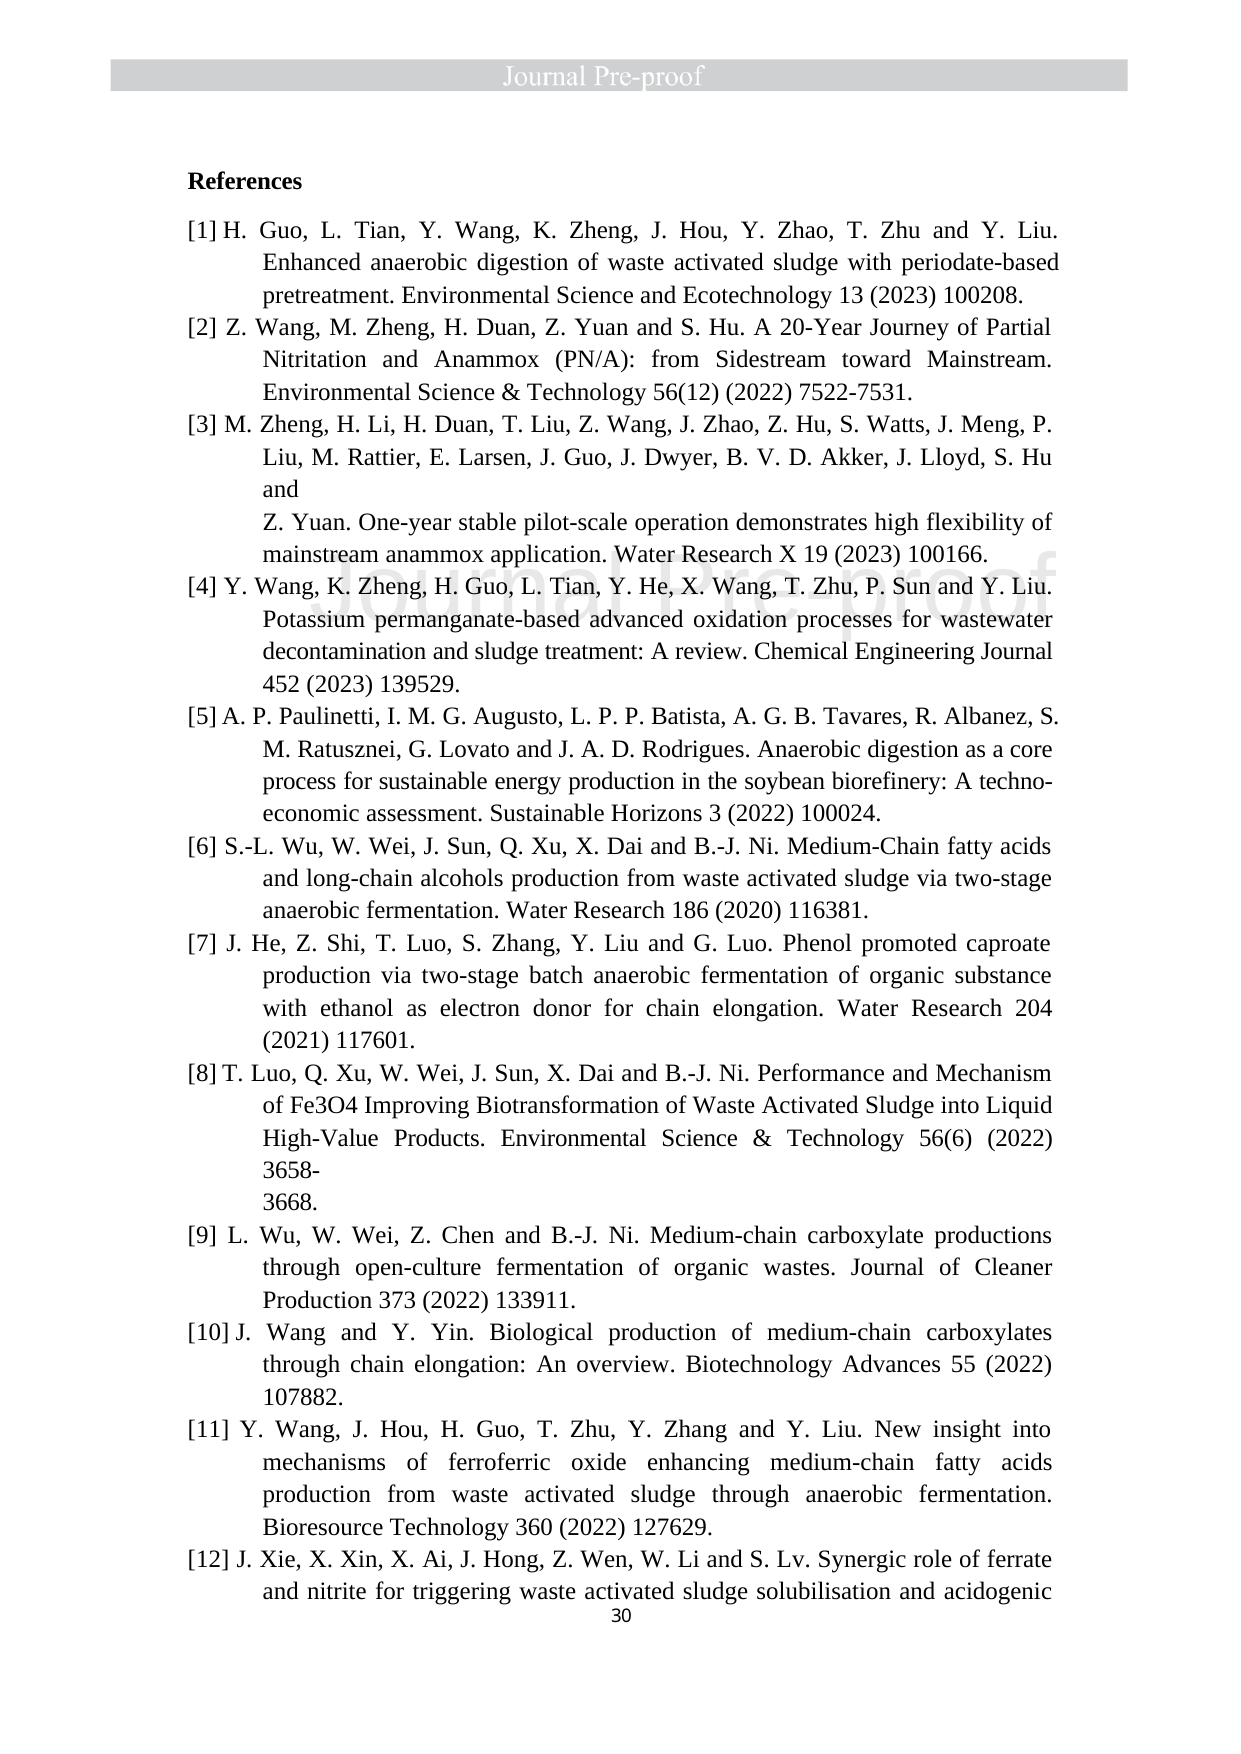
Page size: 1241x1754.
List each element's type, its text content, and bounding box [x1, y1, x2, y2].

text References [187, 166, 1086, 195]
list M. Zheng, H. Li, H. Duan, T. Liu, Z. Wang, J. Zhao, Z. Hu, S. Watts, J. Meng, P. Liu, M. Rattier, E. Larsen, J. Guo, J. Dwyer, B. V. D. Akker, J. Lloyd, S. Hu and [187, 409, 1053, 503]
list Y. Wang, J. Hou, H. Guo, T. Zhu, Y. Zhang and Y. Liu. New insight into mechanisms of ferroferric oxide enhancing medium-chain fatty acids production from waste activated sludge through anaerobic fermentation. Bioresource Technology 360 (2022) 127629. [187, 1414, 1053, 1540]
list T. Luo, Q. Xu, W. Wei, J. Sun, X. Dai and B.-J. Ni. Performance and Mechanism of Fe3O4 Improving Biotransformation of Waste Activated Sludge into Liquid High-Value Products. Environmental Science & Technology 56(6) (2022) 3658- [187, 1058, 1053, 1184]
list A. P. Paulinetti, I. M. G. Augusto, L. P. P. Batista, A. G. B. Tavares, R. Albanez, S. [187, 701, 1086, 730]
picture [503, 65, 705, 91]
text Z. Yuan. One-year stable pilot-scale operation demonstrates high flexibility of mainstream anammox application. Water Research X 19 (2023) 100166. [262, 507, 1053, 568]
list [187, 1544, 1053, 1605]
list L. Wu, W. Wei, Z. Chen and B.-J. Ni. Medium-chain carboxylate productions through open-culture fermentation of organic wastes. Journal of Cleaner Production 373 (2022) 133911. [187, 1220, 1053, 1313]
list Z. Wang, M. Zheng, H. Duan, Z. Yuan and S. Hu. A 20-Year Journey of Partial Nitritation and Anammox (PN/A): from Sidestream toward Mainstream. Environmental Science & Technology 56(12) (2022) 7522-7531. [187, 312, 1053, 406]
list J. Wang and Y. Yin. Biological production of medium-chain carboxylates through chain elongation: An overview. Biotechnology Advances 55 (2022) 107882. [187, 1317, 1053, 1411]
list S.-L. Wu, W. Wei, J. Sun, Q. Xu, X. Dai and B.-J. Ni. Medium-Chain fatty acids and long-chain alcohols production from waste activated sludge via two-stage anaerobic fermentation. Water Research 186 (2020) 116381. [187, 831, 1053, 924]
list J. He, Z. Shi, T. Luo, S. Zhang, Y. Liu and G. Luo. Phenol promoted caproate production via two-stage batch anaerobic fermentation of organic substance with ethanol as electron donor for chain elongation. Water Research 204 (2021) 117601. [187, 928, 1053, 1054]
list Y. Wang, K. Zheng, H. Guo, L. Tian, Y. He, X. Wang, T. Zhu, P. Sun and Y. Liu. Potassium permanganate-based advanced oxidation processes for wastewater decontamination and sludge treatment: A review. Chemical Engineering Journal 452 (2023) 139529. [187, 571, 1053, 697]
text M. Ratusznei, G. Lovato and J. A. D. Rodrigues. Anaerobic digestion as a core process for sustainable energy production in the soybean biorefinery: A techno‐ economic assessment. Sustainable Horizons 3 (2022) 100024. [262, 734, 1053, 827]
list H. Guo, L. Tian, Y. Wang, K. Zheng, J. Hou, Y. Zhao, T. Zhu and Y. Liu. Enhanced anaerobic digestion of waste activated sludge with periodate-based pretreatment. Environmental Science and Ecotechnology 13 (2023) 100208. [187, 215, 1059, 308]
text 3668. [262, 1187, 1086, 1216]
